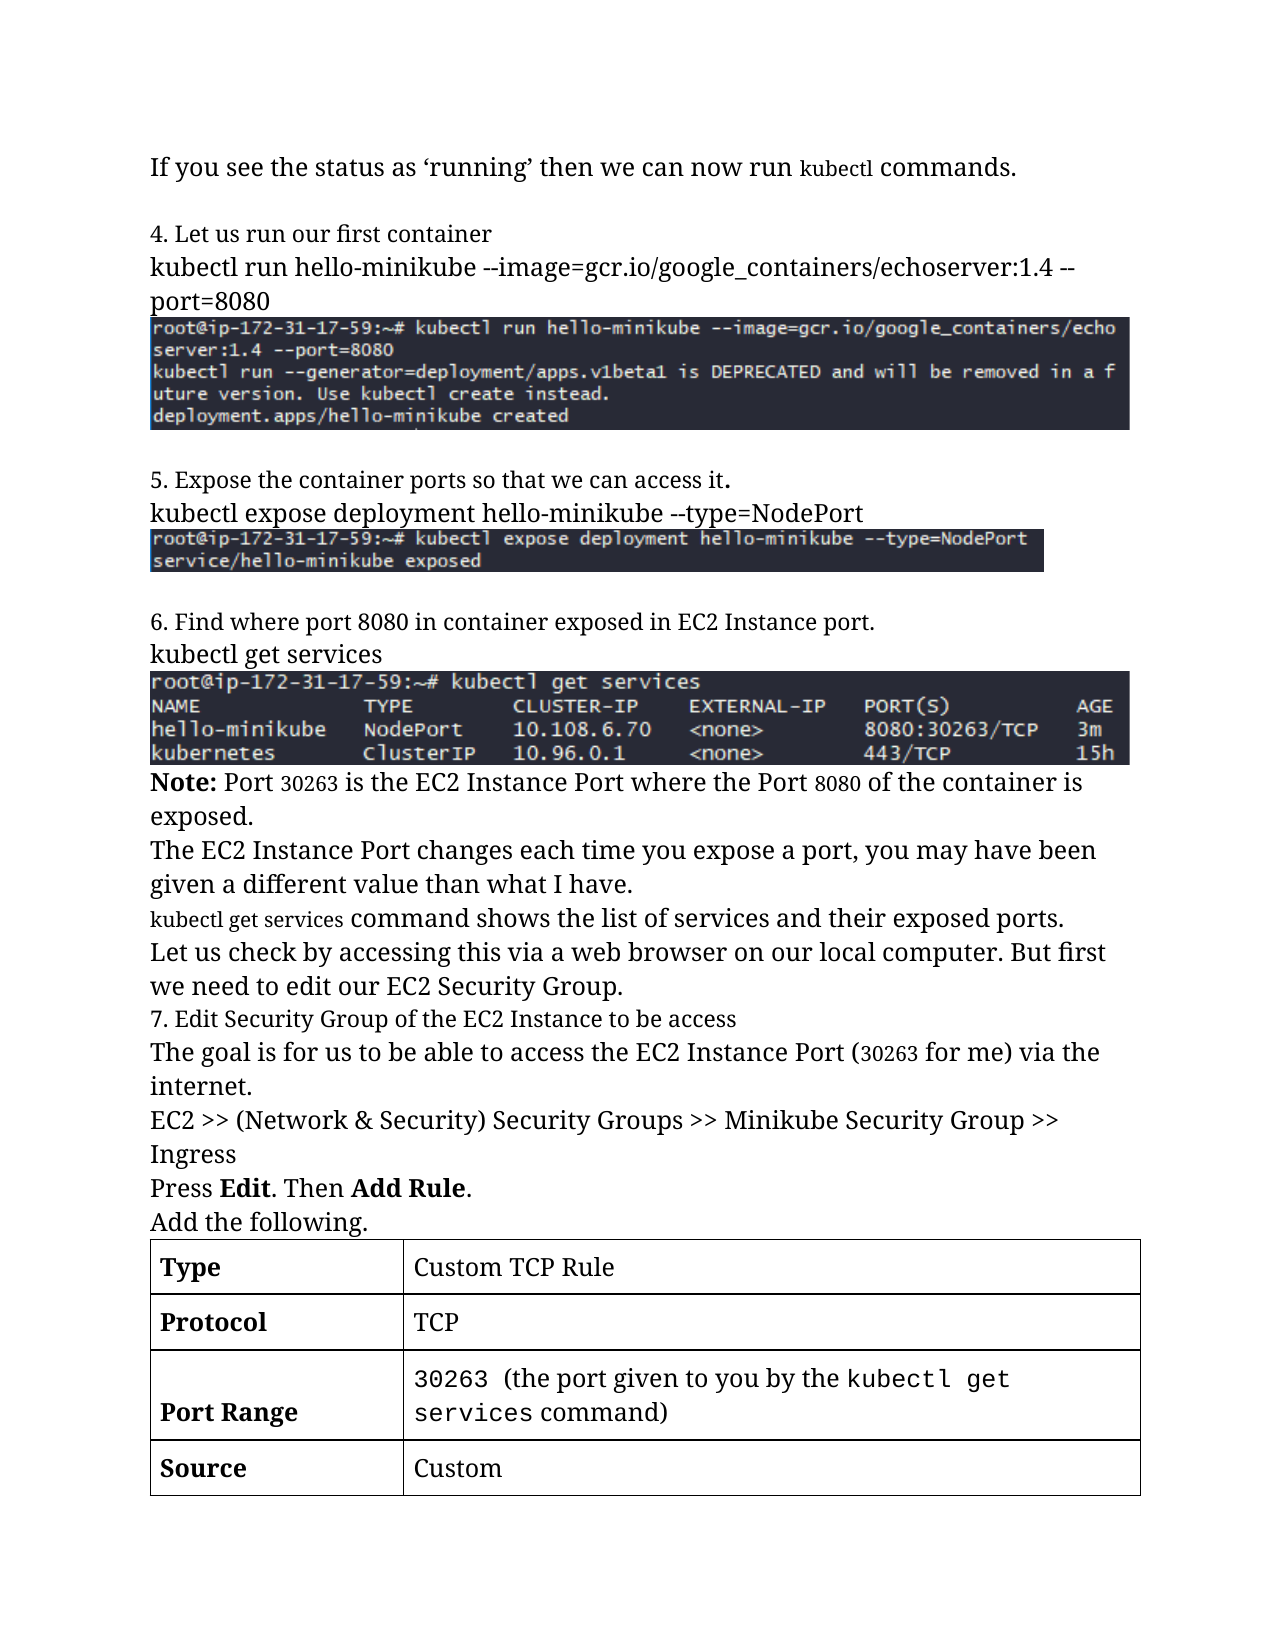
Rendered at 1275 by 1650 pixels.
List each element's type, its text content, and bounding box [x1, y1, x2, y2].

text Let us check by accessing this via a web browser on our local computer. But first we need to edit our EC2 Security Group. [150, 935, 1125, 1003]
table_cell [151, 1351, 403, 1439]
subtitle 5. Expose the container ports so that we can access it. [150, 464, 1125, 495]
subtitle 4. Let us run our first container [150, 218, 1125, 249]
picture [150, 317, 1130, 430]
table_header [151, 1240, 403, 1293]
text Press Edit. Then Add Rule. [150, 1171, 1125, 1205]
picture [150, 529, 1044, 572]
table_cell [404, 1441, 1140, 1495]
text Add the following. [150, 1205, 1125, 1239]
text The EC2 Instance Port changes each time you expose a port, you may have been given a different value than what I have. [150, 833, 1125, 901]
text EC2 >> (Network & Security) Security Groups >> Minikube Security Group >> Ingress [150, 1102, 1125, 1171]
text The goal is for us to be able to access the EC2 Instance Port (30263 for me) via the internet. [150, 1034, 1125, 1102]
picture [150, 671, 1130, 765]
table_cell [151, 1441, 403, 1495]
text kubectl get services command shows the list of services and their exposed ports. [150, 901, 1125, 935]
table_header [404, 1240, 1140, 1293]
text kubectl get services [150, 637, 1125, 671]
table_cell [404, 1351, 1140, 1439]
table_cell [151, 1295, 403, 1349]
subtitle 6. Find where port 8080 in container exposed in EC2 Instance port. [150, 606, 1125, 637]
text If you see the status as ‘running’ then we can now run kubectl commands. [150, 150, 1125, 184]
text kubectl run hello-minikube --image=gcr.io/google_containers/echoserver:1.4 --port=8080 [150, 249, 1125, 317]
text kubectl expose deployment hello-minikube --type=NodePort [150, 495, 1125, 529]
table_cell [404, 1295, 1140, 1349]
text Note: Port 30263 is the EC2 Instance Port where the Port 8080 of the container is exposed. [150, 765, 1125, 833]
subtitle 7. Edit Security Group of the EC2 Instance to be access [150, 1003, 1125, 1034]
